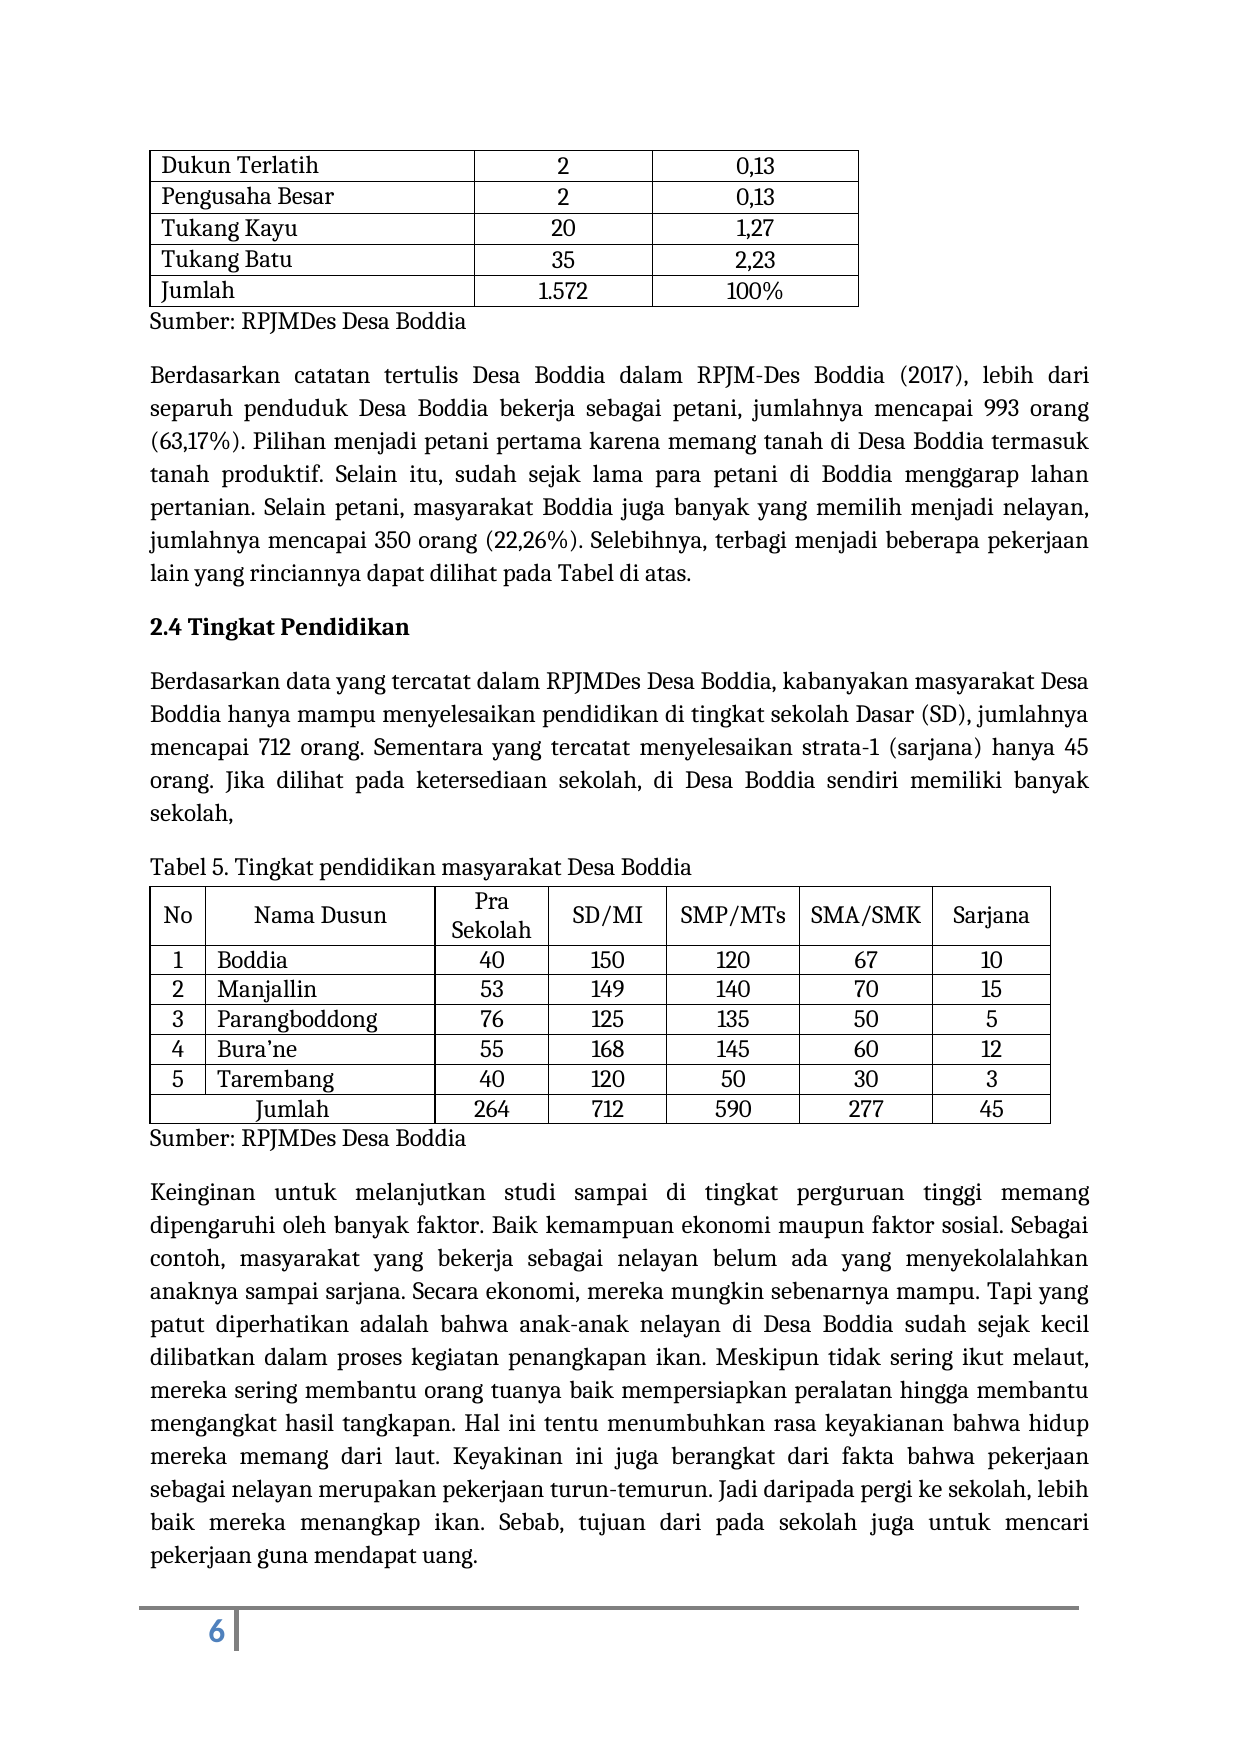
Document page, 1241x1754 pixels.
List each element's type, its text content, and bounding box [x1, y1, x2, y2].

table_cell 40 [436, 1065, 548, 1093]
table_header SMP/MTs [667, 887, 799, 944]
table_header Sarjana [933, 887, 1050, 944]
table_cell 5 [933, 1005, 1050, 1034]
table_cell Tukang Kayu [151, 214, 474, 244]
table_header Pra Sekolah [436, 887, 548, 944]
text Sumber: RPJMDes Desa Boddia [150, 307, 1090, 336]
table_cell Pengusaha Besar [151, 182, 474, 212]
text Sumber: RPJMDes Desa Boddia [150, 1124, 1090, 1153]
table_cell 76 [436, 1005, 548, 1034]
table_cell 35 [475, 245, 652, 275]
table_cell 168 [549, 1035, 666, 1064]
table_cell 40 [436, 946, 548, 974]
table_cell 264 [436, 1095, 548, 1123]
text Tabel 5. Tingkat pendidikan masyarakat Desa Boddia [150, 853, 1090, 882]
table_cell 149 [549, 975, 666, 1004]
table_cell 45 [933, 1095, 1050, 1123]
table_cell 125 [549, 1005, 666, 1034]
table_cell Jumlah [151, 276, 474, 306]
table_cell 3 [933, 1065, 1050, 1093]
table_cell 135 [667, 1005, 799, 1034]
table_cell Jumlah [151, 1095, 434, 1123]
table_cell 150 [549, 946, 666, 974]
table_cell 145 [667, 1035, 799, 1064]
table_cell Tukang Batu [151, 245, 474, 275]
table_header No [151, 887, 205, 944]
table_cell 55 [436, 1035, 548, 1064]
text Keinginan untuk melanjutkan studi sampai di tingkat perguruan tinggi memang dipengaruhi oleh banyak faktor. Baik kemampuan ekonomi maupun faktor sosial. Sebagai contoh, masyarakat yang bekerja sebagai nelayan belum ada yang menyekolalahkan anaknya sampai sarjana. Secara ekonomi, mereka mungkin sebenarnya mampu. Tapi yang patut diperhatikan adalah bahwa anak-anak nelayan di Desa Boddia sudah sejak kecil dilibatkan dalam proses kegiatan penangkapan ikan. Meskipun tidak sering ikut melaut, mereka sering membantu orang tuanya baik mempersiapkan peralatan hingga membantu mengangkat hasil tangkapan. Hal ini tentu menumbuhkan rasa keyakianan bahwa hidup mereka memang dari laut. Keyakinan ini juga berangkat dari fakta bahwa pekerjaan sebagai nelayan merupakan pekerjaan turun-temurun. Jadi daripada pergi ke sekolah, lebih baik mereka menangkap ikan. Sebab, tujuan dari pada sekolah juga untuk mencari pekerjaan guna mendapat uang. [150, 1178, 1090, 1570]
table_cell Dukun Terlatih [151, 151, 474, 181]
table_header SD/MI [549, 887, 666, 944]
table_cell 120 [667, 946, 799, 974]
table_cell 590 [667, 1095, 799, 1123]
table_cell 5 [151, 1065, 205, 1093]
table_cell Parangboddong [206, 1005, 434, 1034]
text Berdasarkan catatan tertulis Desa Boddia dalam RPJM-Des Boddia (2017), lebih dari separuh penduduk Desa Boddia bekerja sebagai petani, jumlahnya mencapai 993 orang (63,17%). Pilihan menjadi petani pertama karena memang tanah di Desa Boddia termasuk tanah produktif. Selain itu, sudah sejak lama para petani di Boddia menggarap lahan pertanian. Selain petani, masyarakat Boddia juga banyak yang memilih menjadi nelayan, jumlahnya mencapai 350 orang (22,26%). Selebihnya, terbagi menjadi beberapa pekerjaan lain yang rinciannya dapat dilihat pada Tabel di atas. [150, 361, 1090, 588]
text Berdasarkan data yang tercatat dalam RPJMDes Desa Boddia, kabanyakan masyarakat Desa Boddia hanya mampu menyelesaikan pendidikan di tingkat sekolah Dasar (SD), jumlahnya mencapai 712 orang. Sementara yang tercatat menyelesaikan strata-1 (sarjana) hanya 45 orang. Jika dilihat pada ketersediaan sekolah, di Desa Boddia sendiri memiliki banyak sekolah, [150, 667, 1090, 828]
table_cell 2 [475, 182, 652, 212]
table_cell Boddia [206, 946, 434, 974]
table_cell 30 [800, 1065, 932, 1093]
table_cell 15 [933, 975, 1050, 1004]
table_cell 70 [800, 975, 932, 1004]
table_cell 0,13 [653, 182, 858, 212]
table_cell Manjallin [206, 975, 434, 1004]
table_cell 140 [667, 975, 799, 1004]
table_cell 2 [475, 151, 652, 181]
table_cell 10 [933, 946, 1050, 974]
table_cell 60 [800, 1035, 932, 1064]
table_cell 120 [549, 1065, 666, 1093]
table_header Nama Dusun [206, 887, 434, 944]
table_cell 53 [436, 975, 548, 1004]
table_cell Tarembang [206, 1065, 434, 1093]
table_header SMA/SMK [800, 887, 932, 944]
table_cell Bura’ne [206, 1035, 434, 1064]
table_cell 2 [151, 975, 205, 1004]
table_cell 0,13 [653, 151, 858, 181]
table_cell 100% [653, 276, 858, 306]
table_cell 4 [151, 1035, 205, 1064]
table_cell 712 [549, 1095, 666, 1123]
text 2.4 Tingkat Pendidikan [150, 613, 1090, 642]
table_cell 277 [800, 1095, 932, 1123]
table_cell 67 [800, 946, 932, 974]
table_cell 20 [475, 214, 652, 244]
table_cell 12 [933, 1035, 1050, 1064]
table_cell 50 [667, 1065, 799, 1093]
table_cell 1.572 [475, 276, 652, 306]
table_cell 50 [800, 1005, 932, 1034]
table_cell 1 [151, 946, 205, 974]
table_cell 1,27 [653, 214, 858, 244]
table_cell 3 [151, 1005, 205, 1034]
table_cell 2,23 [653, 245, 858, 275]
